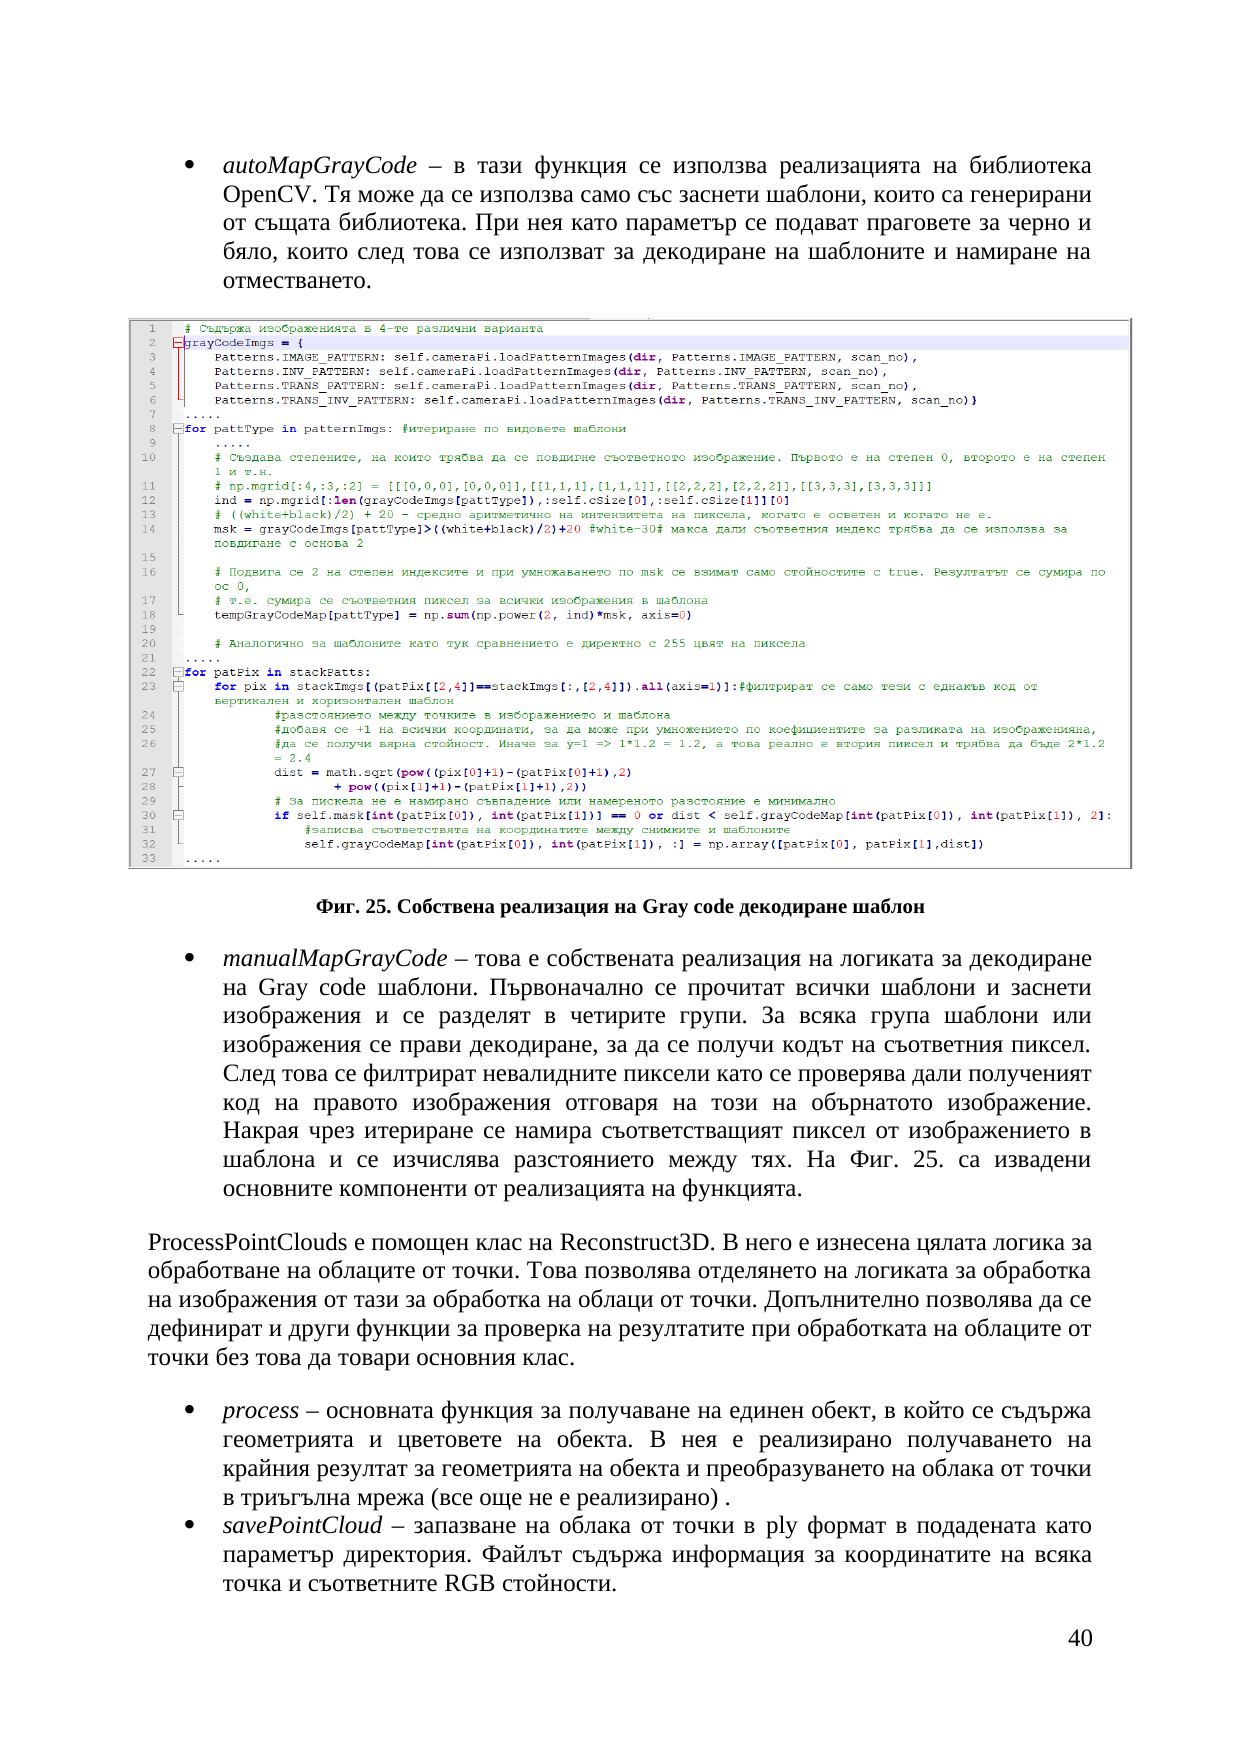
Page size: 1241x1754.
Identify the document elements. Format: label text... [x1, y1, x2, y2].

text Фиг. 25. Собствена реализация на Gray code декодиране шаблон [148, 894, 1093, 918]
picture [128, 318, 1133, 869]
text ProcessPointClouds е помощен клас на Reconstruct3D. В него е изнесена цялата логика за обработване на облаците от точки. Това позволява отделянето на логиката за обработка на изображения от тази за обработка на облаци от точки. Допълнително позволява да се дефинират и други функции за проверка на резултатите при обработката на облаците от точки без това да товари основния клас. [148, 1227, 1093, 1370]
list manualMapGrayCode – това е собствената реализация на логиката за декодиране на Gray code шаблони. Първоначално се прочитат всички шаблони и заснети изображения и се разделят в четирите групи. За всяка група шаблони или изображения се прави декодиране, за да се получи кодът на съответния пиксел. След това се филтрират невалидните пиксели като се проверява дали полученият код на правото изображения отговаря на този на обърнатото изображение. Накрая чрез итериране се намира съответстващият пиксел от изображението в шаблона и се изчислява разстоянието между тях. На Фиг. 25. са извадени основните компоненти от реализацията на функцията. [185, 943, 1093, 1202]
list autoMapGrayCode – в тази функция се използва реализацията на библиотека OpenCV. Тя може да се използва само със заснети шаблони, които са генерирани от същата библиотека. При нея като параметър се подават праговете за черно и бяло, които след това се използват за декодиране на шаблоните и намиране на отместването. [185, 150, 1093, 294]
list savePointCloud – запазване на облака от точки в ply формат в подадената като параметър директория. Файлът съдържа информация за координатите на всяка точка и съответните RGB стойности. [185, 1510, 1093, 1597]
list process – основната функция за получаване на единен обект, в който се съдържа геометрията и цветовете на обекта. В нея е реализирано получаването на крайния резултат за геометрията на обекта и преобразуването на облака от точки в триъгълна мрежа (все още не е реализирано) . [185, 1395, 1093, 1510]
